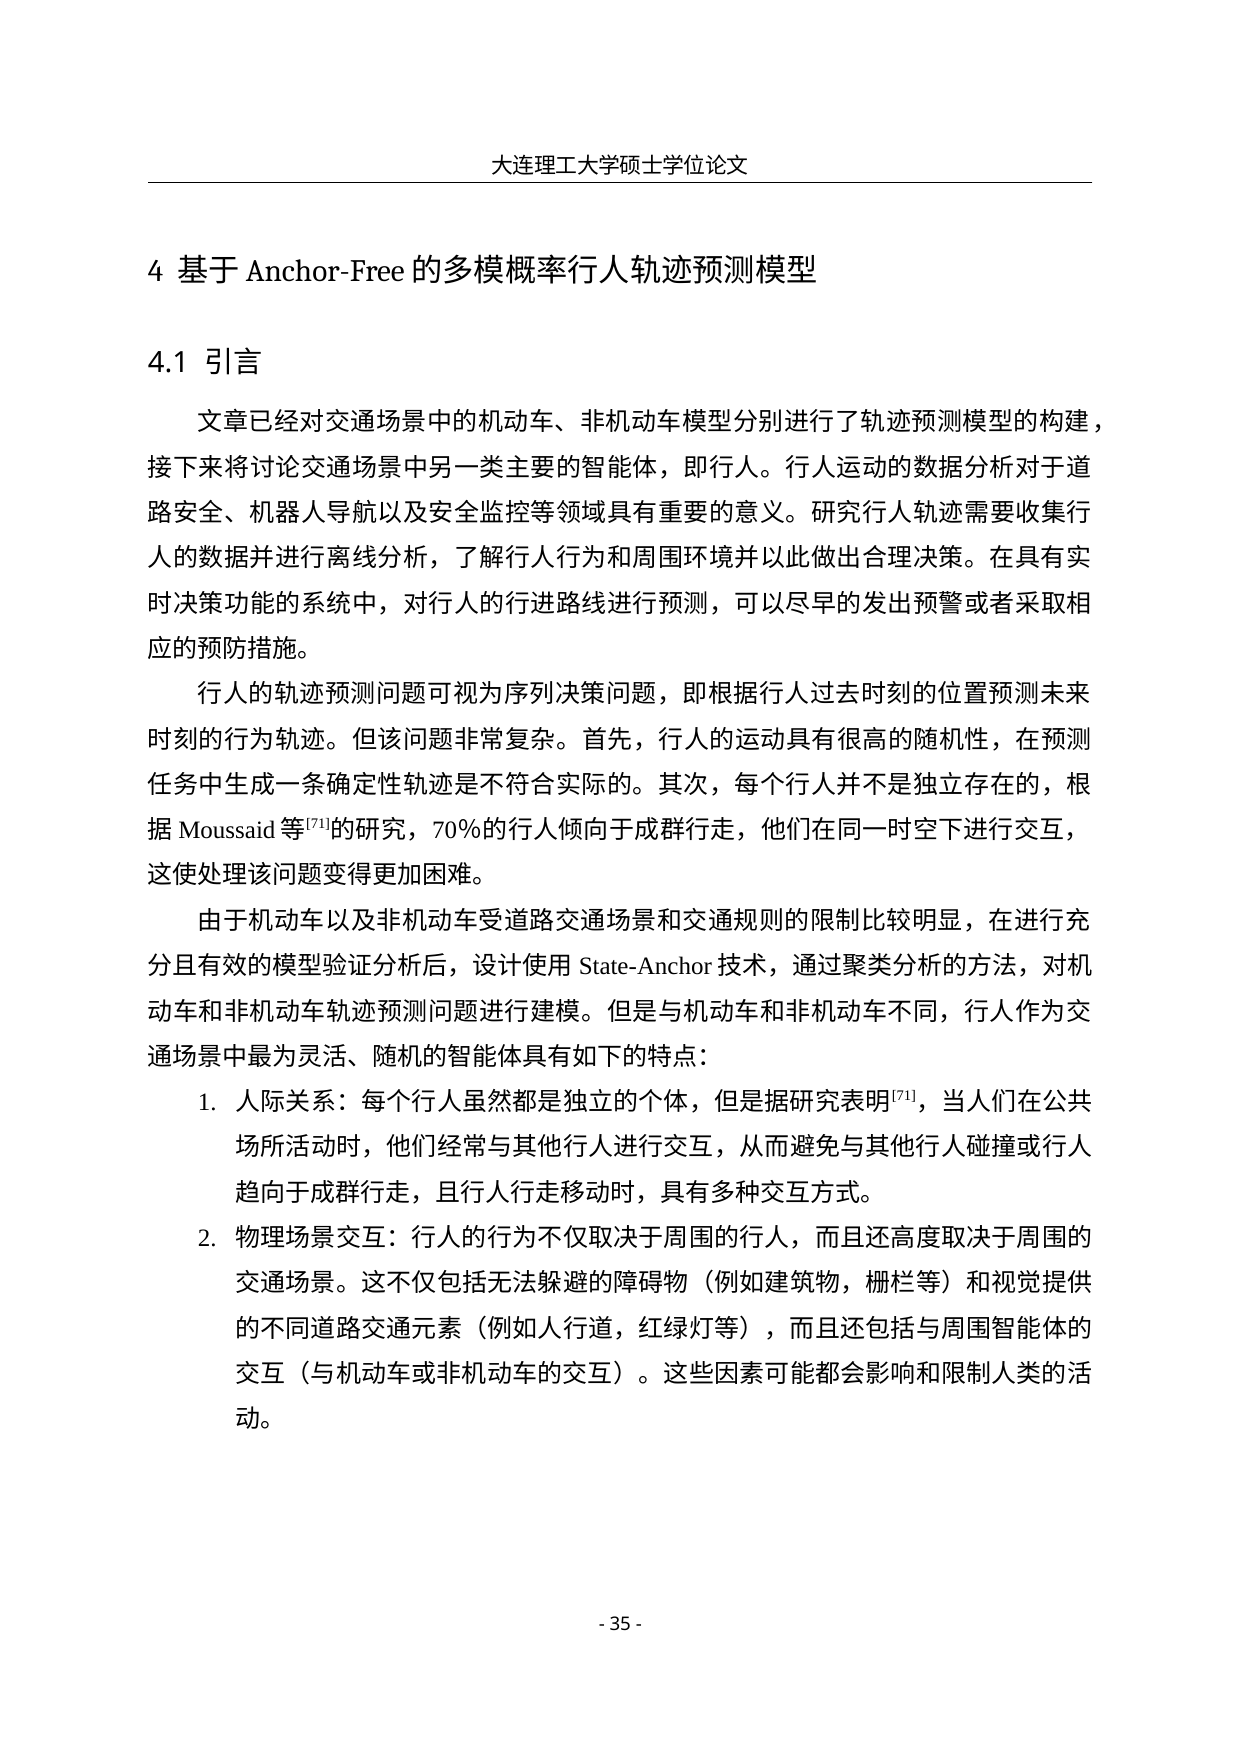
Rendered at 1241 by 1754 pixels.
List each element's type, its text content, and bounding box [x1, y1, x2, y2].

text 4 基于Anchor-Free的多模概率行人轨迹预测模型 [148, 246, 1092, 291]
list 物理场景交互：行人的行为不仅取决于周围的行人，而且还高度取决于周围的交通场景。这不仅包括无法躲避的障碍物（例如建筑物，栅栏等）和视觉提供的不同道路交通元素（例如人行道，红绿灯等），而且还包括与周围智能体的交互（与机动车或非机动车的交互）。这些因素可能都会影响和限制人类的活动。 [198, 1217, 1092, 1435]
text 由于机动车以及非机动车受道路交通场景和交通规则的限制比较明显，在进行充分且有效的模型验证分析后，设计使用State-Anchor技术，通过聚类分析的方法，对机动车和非机动车轨迹预测问题进行建模。但是与机动车和非机动车不同，行人作为交通场景中最为灵活、随机的智能体具有如下的特点： [148, 900, 1092, 1072]
list 人际关系：每个行人虽然都是独立的个体，但是据研究表明[71]，当人们在公共场所活动时，他们经常与其他行人进行交互，从而避免与其他行人碰撞或行人趋向于成群行走，且行人行走移动时，具有多种交互方式。 [198, 1082, 1092, 1208]
subtitle 4.1 引言 [148, 338, 1092, 381]
text 行人的轨迹预测问题可视为序列决策问题，即根据行人过去时刻的位置预测未来时刻的行为轨迹。但该问题非常复杂。首先，行人的运动具有很高的随机性，在预测任务中生成一条确定性轨迹是不符合实际的。其次，每个行人并不是独立存在的，根据Moussaid等[71]的研究，70％的行人倾向于成群行走，他们在同一时空下进行交互，这使处理该问题变得更加困难。 [148, 674, 1092, 891]
text 文章已经对交通场景中的机动车、非机动车模型分别进行了轨迹预测模型的构建，接下来将讨论交通场景中另一类主要的智能体，即行人。行人运动的数据分析对于道路安全、机器人导航以及安全监控等领域具有重要的意义。研究行人轨迹需要收集行人的数据并进行离线分析，了解行人行为和周围环境并以此做出合理决策。在具有实时决策功能的系统中，对行人的行进路线进行预测，可以尽早的发出预警或者采取相应的预防措施。 [148, 402, 1092, 665]
